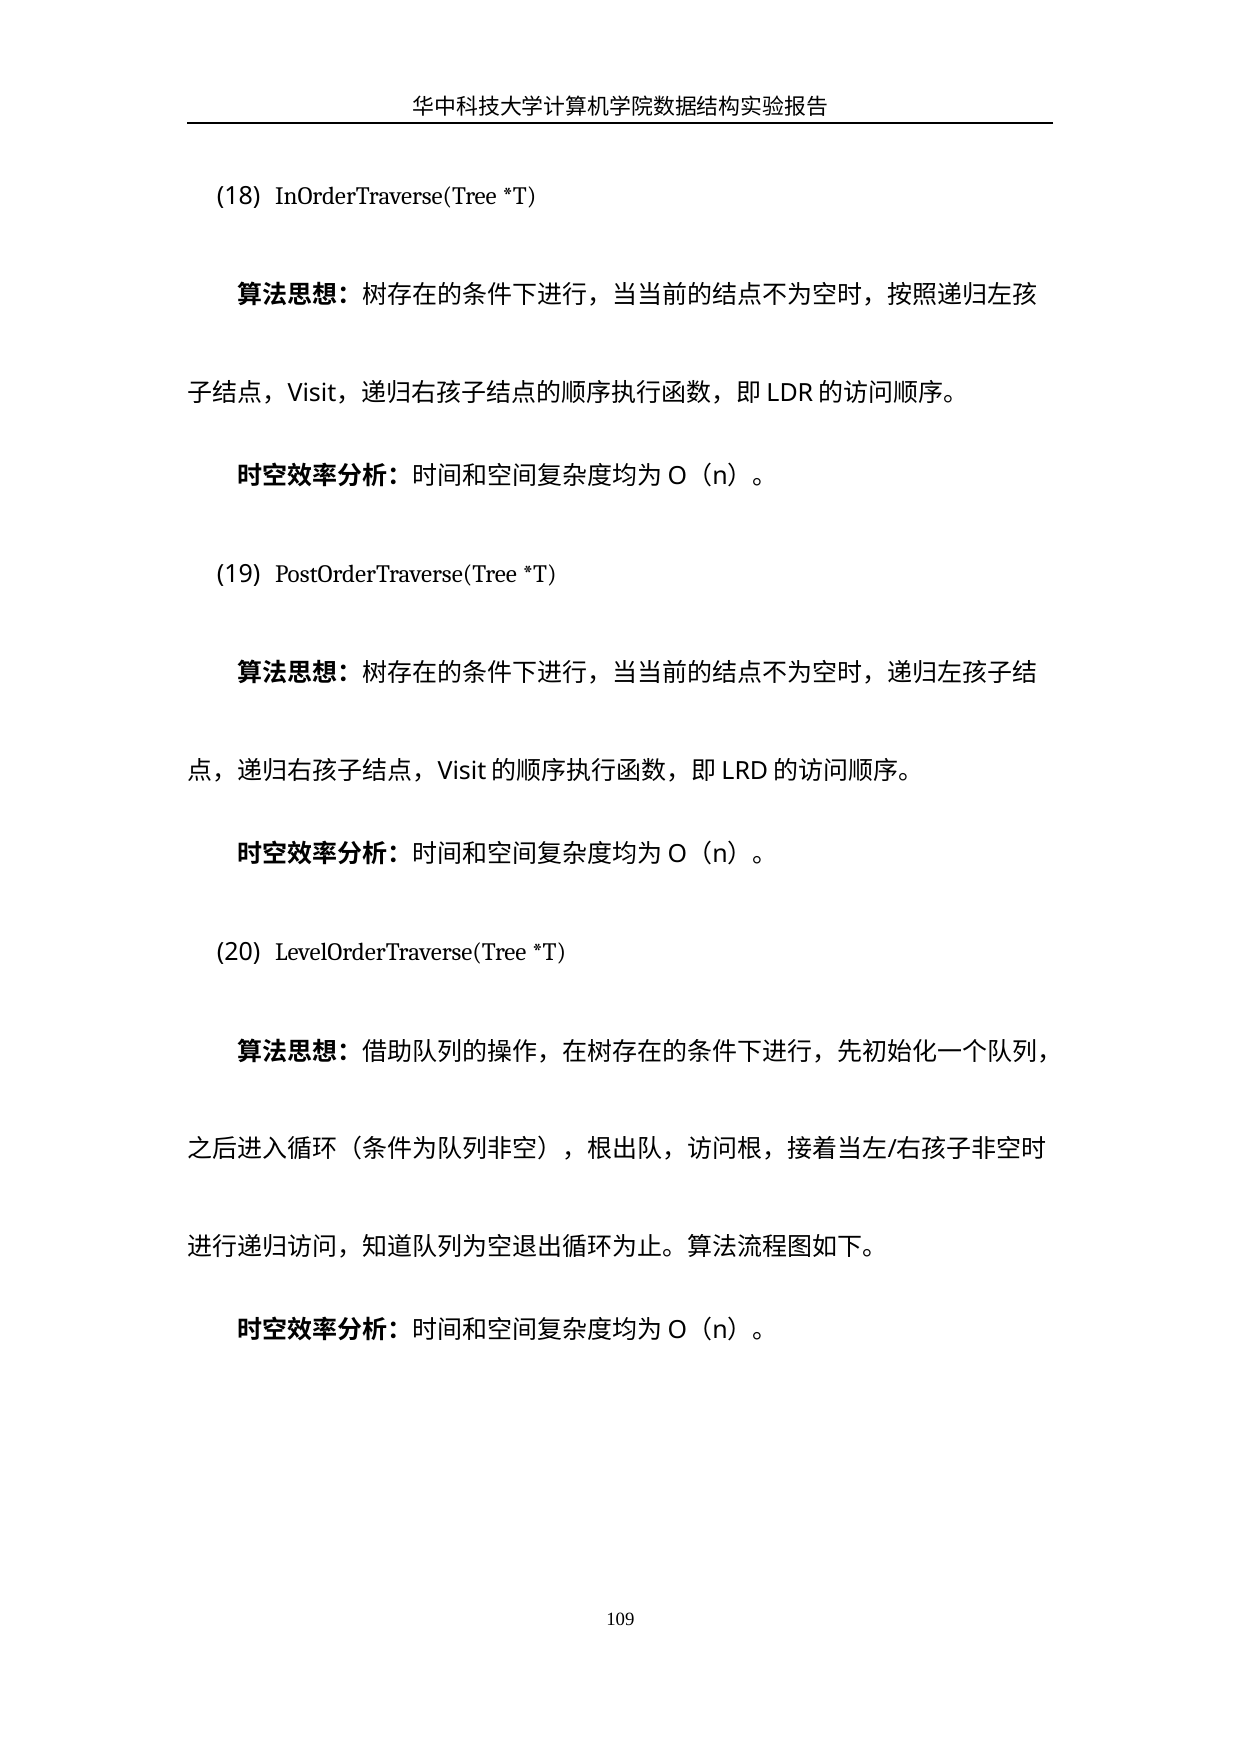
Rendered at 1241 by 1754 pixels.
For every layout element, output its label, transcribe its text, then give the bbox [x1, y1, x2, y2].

list LevelOrderTraverse(Tree *T) [217, 918, 1053, 983]
text 时空效率分析：时间和空间复杂度均为O（n）。 [187, 1295, 1053, 1360]
list InOrderTraverse(Tree *T) [217, 162, 1053, 227]
text 时空效率分析：时间和空间复杂度均为O（n）。 [187, 441, 1053, 506]
text 算法思想：树存在的条件下进行，当当前的结点不为空时，递归左孩子结点，递归右孩子结点，Visit的顺序执行函数，即LRD的访问顺序。 [187, 638, 1053, 801]
text 时空效率分析：时间和空间复杂度均为O（n）。 [187, 819, 1053, 884]
list PostOrderTraverse(Tree *T) [217, 540, 1053, 605]
text 算法思想：树存在的条件下进行，当当前的结点不为空时，按照递归左孩子结点，Visit，递归右孩子结点的顺序执行函数，即LDR的访问顺序。 [187, 260, 1053, 423]
text 算法思想：借助队列的操作，在树存在的条件下进行，先初始化一个队列，之后进入循环（条件为队列非空），根出队，访问根，接着当左/右孩子非空时进行递归访问，知道队列为空退出循环为止。算法流程图如下。 [187, 1017, 1053, 1277]
